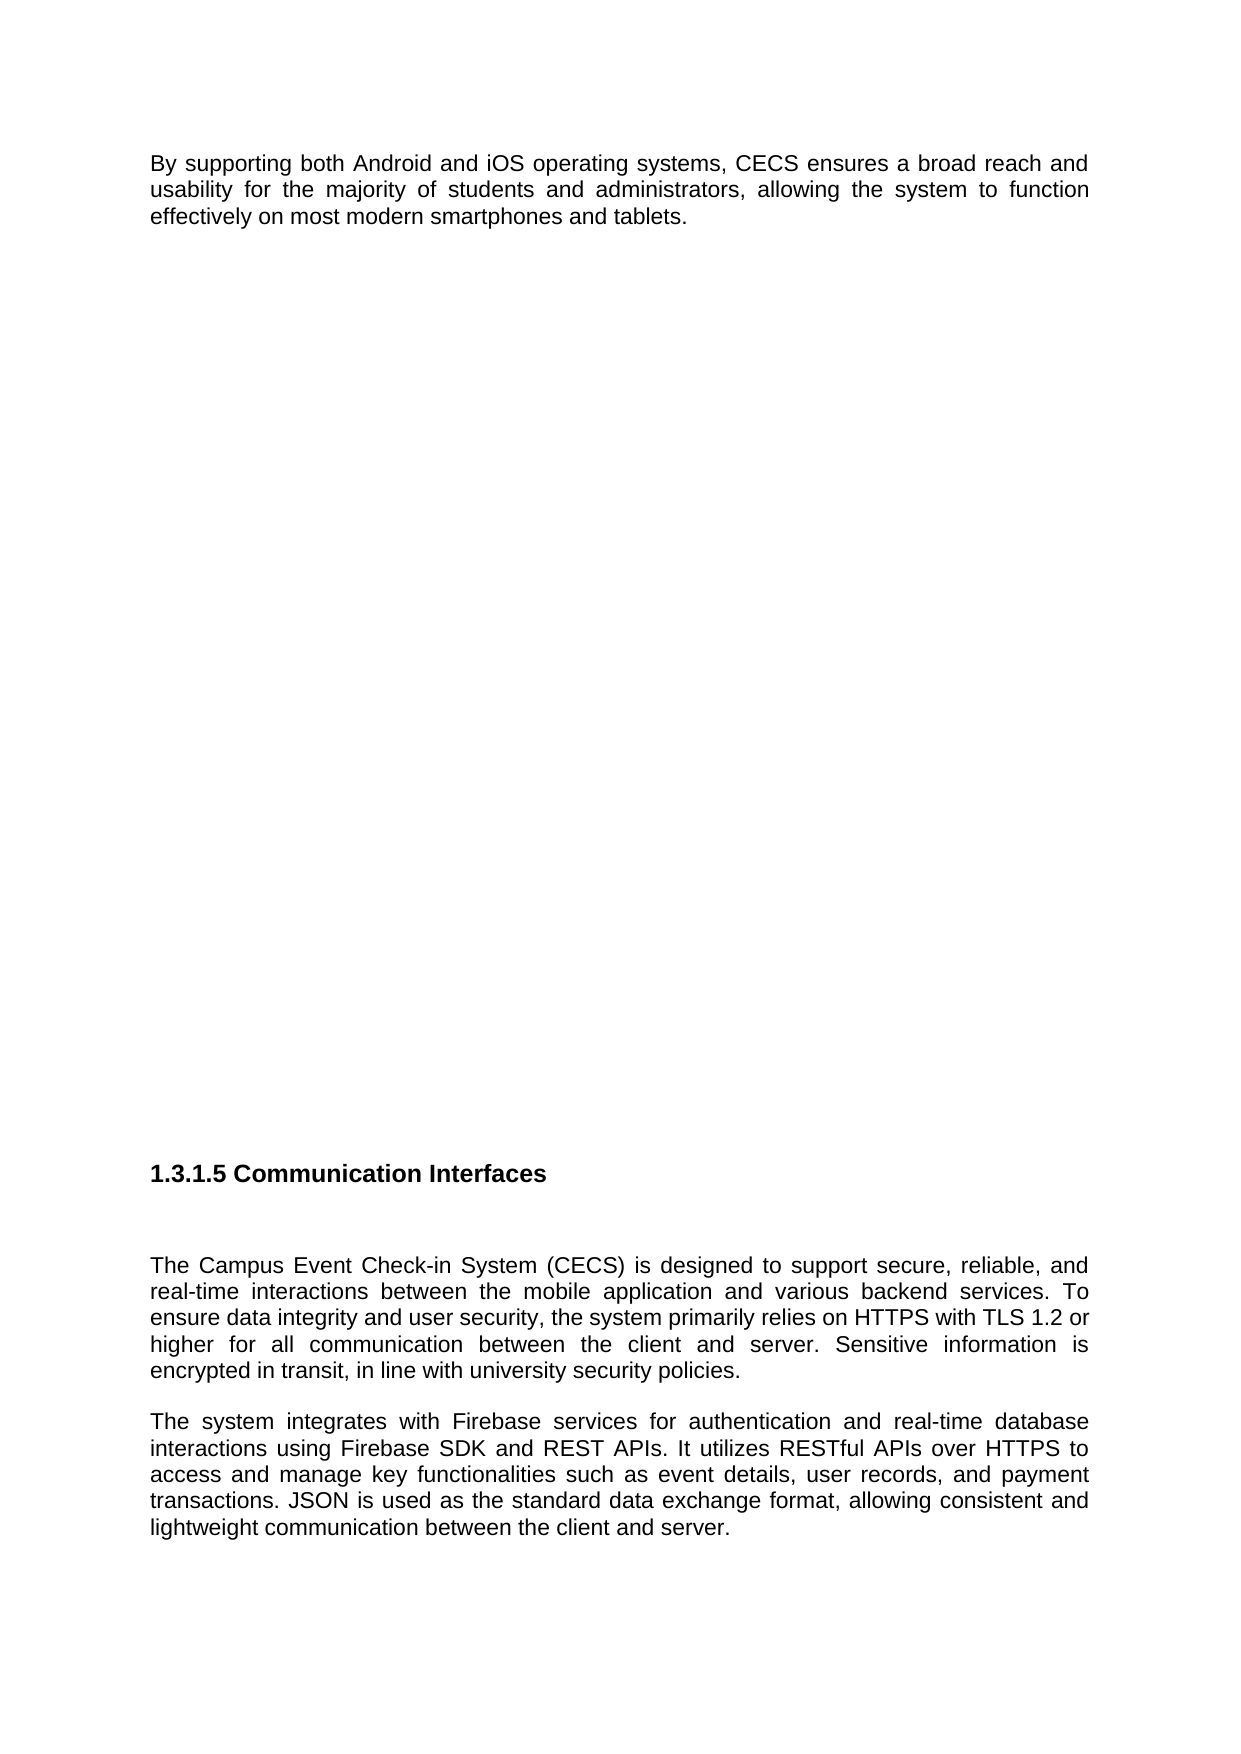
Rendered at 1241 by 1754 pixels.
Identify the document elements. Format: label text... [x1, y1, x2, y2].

text The system integrates with Firebase services for authentication and real-time database interactions using Firebase SDK and REST APIs. It utilizes RESTful APIs over HTTPS to access and manage key functionalities such as event details, user records, and payment transactions. JSON is used as the standard data exchange format, allowing consistent and lightweight communication between the client and server. [150, 1408, 1090, 1540]
text The Campus Event Check-in System (CECS) is designed to support secure, reliable, and real-time interactions between the mobile application and various backend services. To ensure data integrity and user security, the system primarily relies on HTTPS with TLS 1.2 or higher for all communication between the client and server. Sensitive information is encrypted in transit, in line with university security policies. [150, 1252, 1090, 1383]
subtitle 1.3.1.5 Communication Interfaces [150, 1159, 1090, 1188]
text By supporting both Android and iOS operating systems, CECS ensures a broad reach and usability for the majority of students and administrators, allowing the system to function effectively on most modern smartphones and tablets. [150, 150, 1090, 229]
